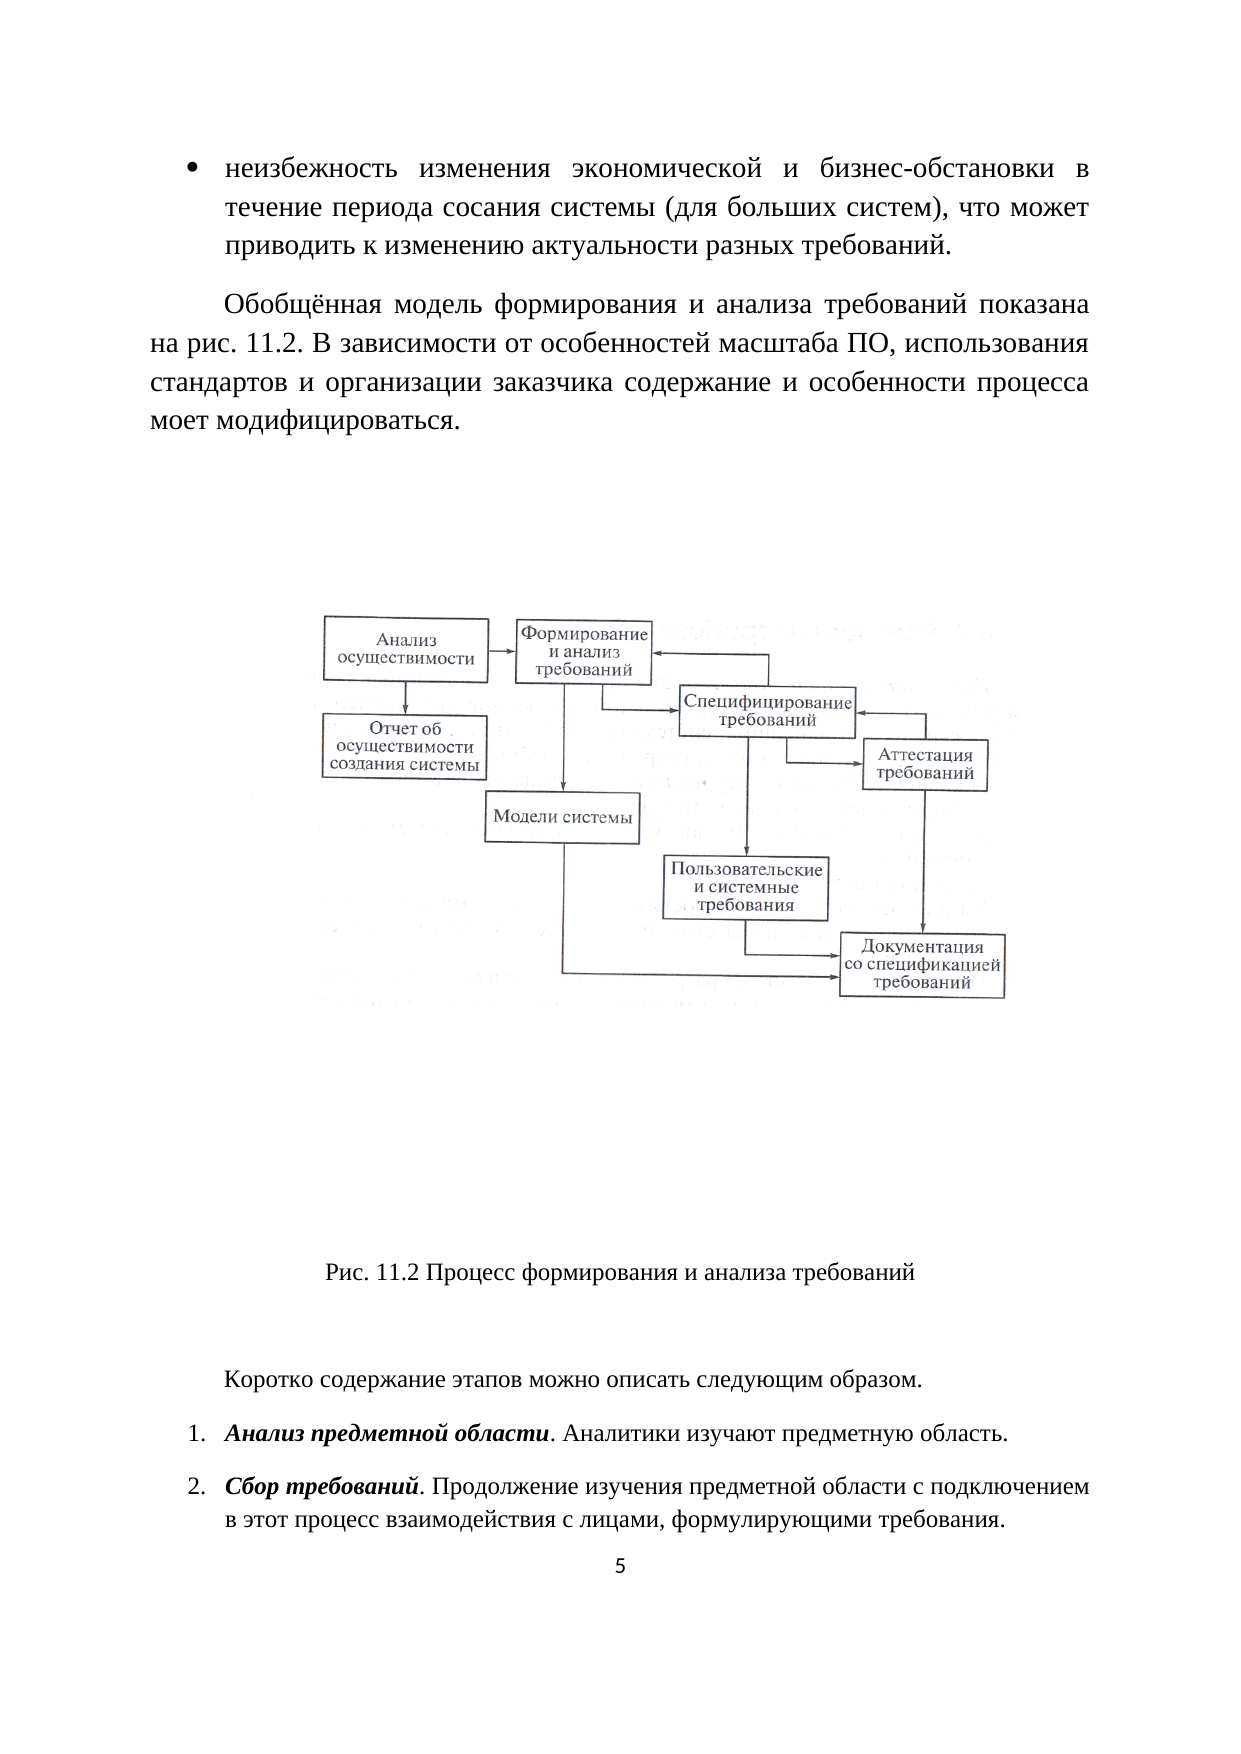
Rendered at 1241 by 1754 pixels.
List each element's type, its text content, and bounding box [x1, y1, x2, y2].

list Сбор требований. Продолжение изучения предметной области с подключением в этот процесс взаимодействия с лицами, формулирующими требования. [187, 1471, 1090, 1533]
picture [252, 580, 1032, 1007]
text Коротко содержание этапов можно описать следующим образом. [150, 1364, 1090, 1392]
text Рис. 11.2 Процесс формирования и анализа требований [150, 1257, 1090, 1286]
text Обобщённая модель формирования и анализа требований показана на рис. 11.2. В зависимости от особенностей масштаба ПО, использования стандартов и организации заказчика содержание и особенности процесса моет модифицироваться. [150, 287, 1090, 436]
list Анализ предметной области. Аналитики изучают предметную область. [187, 1418, 1090, 1446]
list неизбежность изменения экономической и бизнес-обстановки в течение периода сосания системы (для больших систем), что может приводить к изменению актуальности разных требований. [187, 150, 1090, 261]
